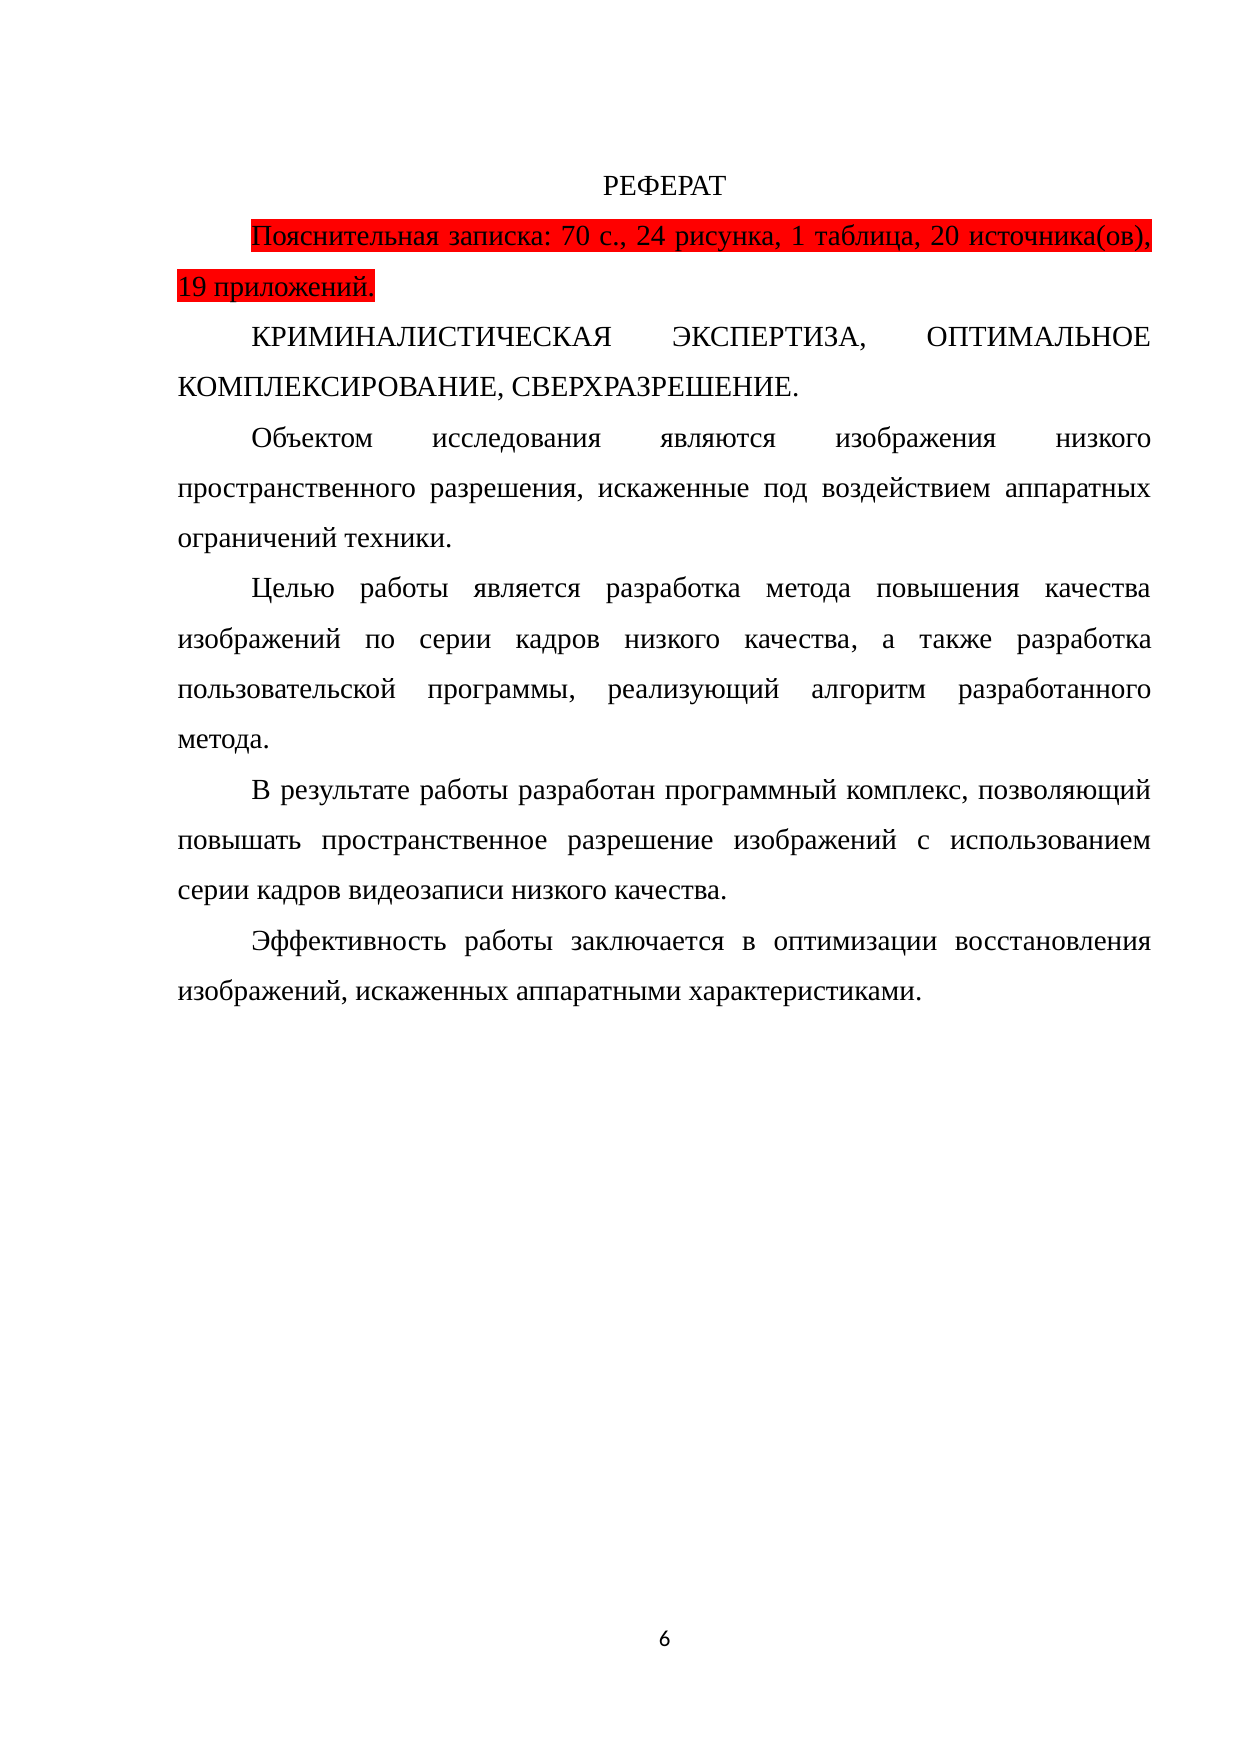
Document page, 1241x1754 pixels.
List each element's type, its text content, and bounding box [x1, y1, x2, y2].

text В результате работы разработан программный комплекс, позволяющий повышать пространственное разрешение изображений с использованием серии кадров видеозаписи низкого качества. [177, 772, 1152, 906]
text КРИМИНАЛИСТИЧЕСКАЯ ЭКСПЕРТИЗА, ОПТИМАЛЬНОЕ КОМПЛЕКСИРОВАНИЕ, СВЕРХРАЗРЕШЕНИЕ. [177, 319, 1152, 403]
text Эффективность работы заключается в оптимизации восстановления изображений, искаженных аппаратными характеристиками. [177, 923, 1152, 1007]
text Объектом исследования являются изображения низкого пространственного разрешения, искаженные под воздействием аппаратных ограничений техники. [177, 420, 1152, 554]
text Пояснительная записка: 70 c., 24 рисунка, 1 таблица, 20 источника(ов), 19 приложений. [177, 218, 1152, 302]
text Целью работы является разработка метода повышения качества изображений по серии кадров низкого качества, а также разработка пользовательской программы, реализующий алгоритм разработанного метода. [177, 571, 1152, 755]
text Реферат [177, 168, 1152, 202]
